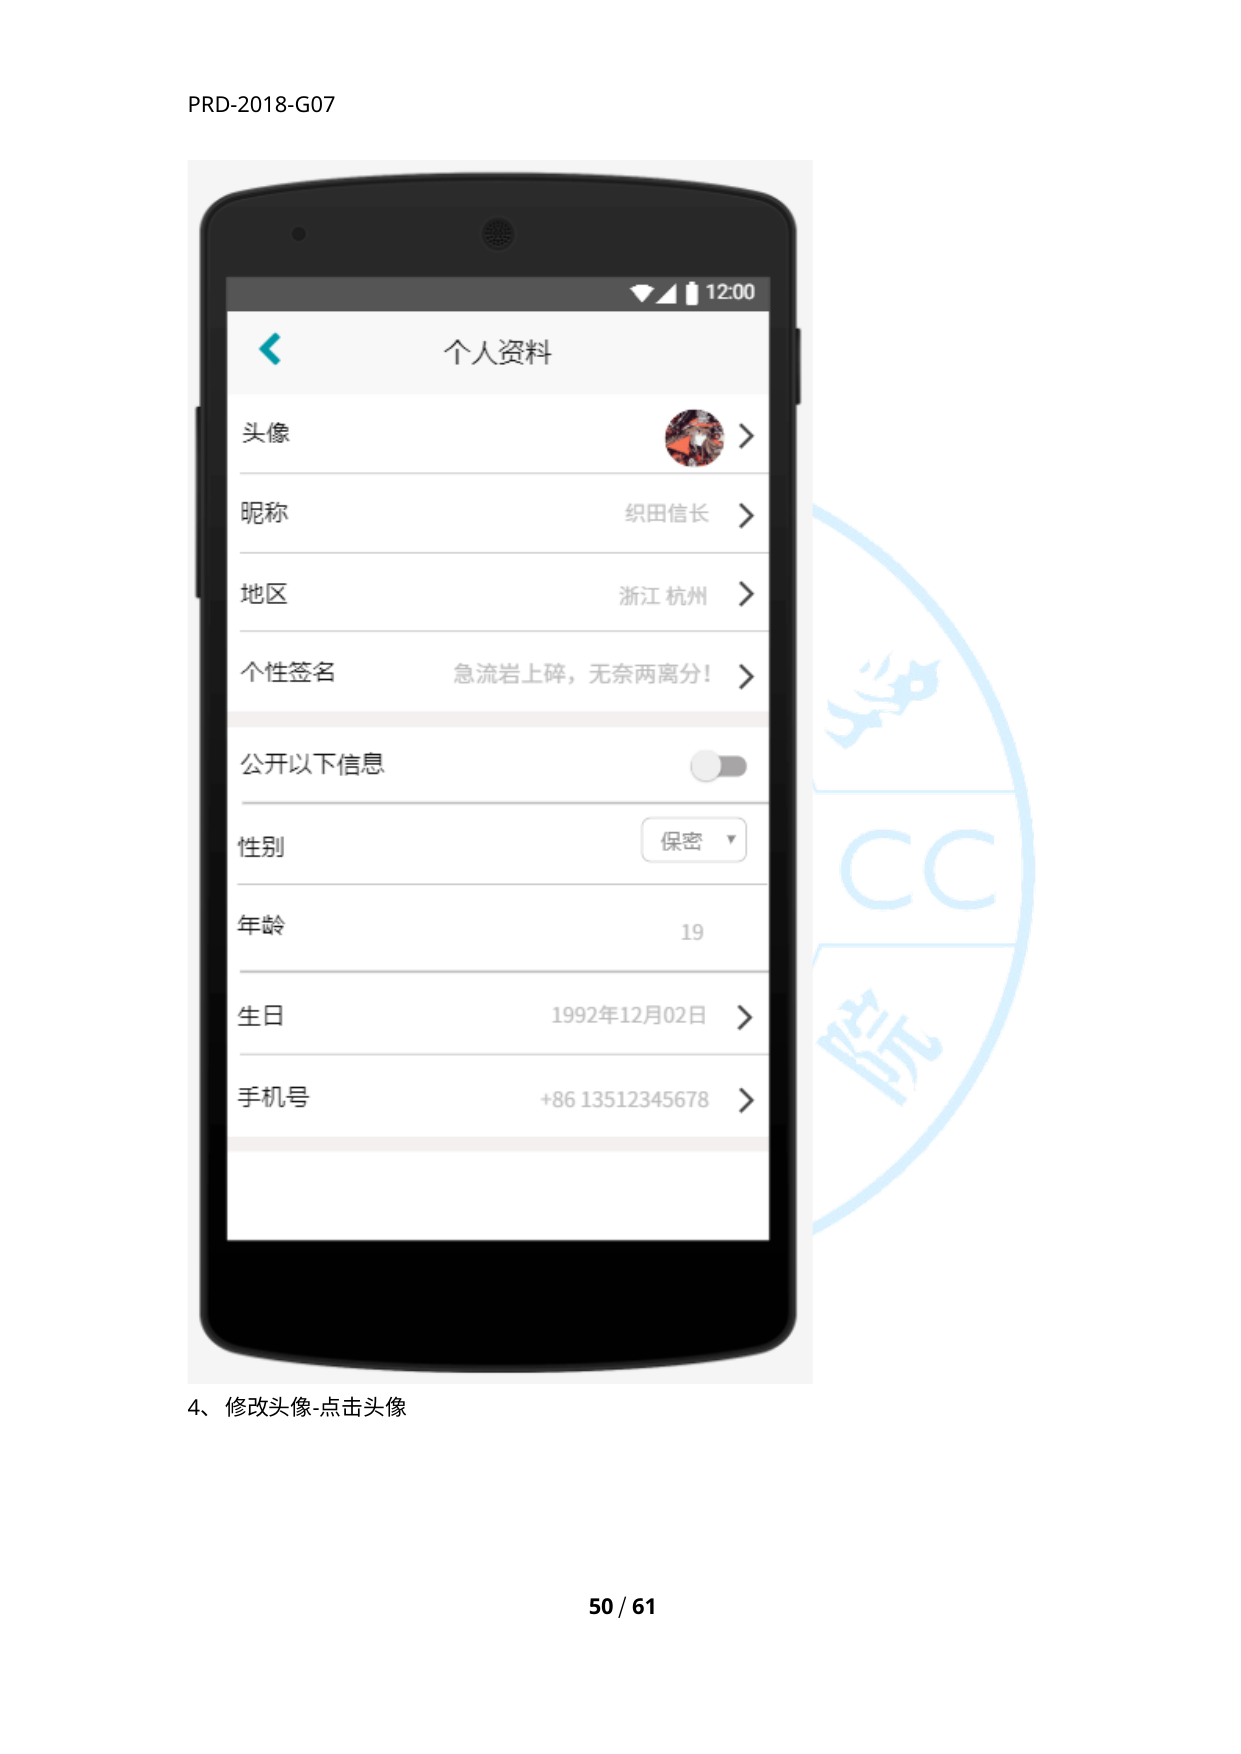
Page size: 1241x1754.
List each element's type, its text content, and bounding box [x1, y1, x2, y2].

picture [187, 160, 813, 1384]
list 修改头像-点击头像 [187, 1389, 1053, 1422]
